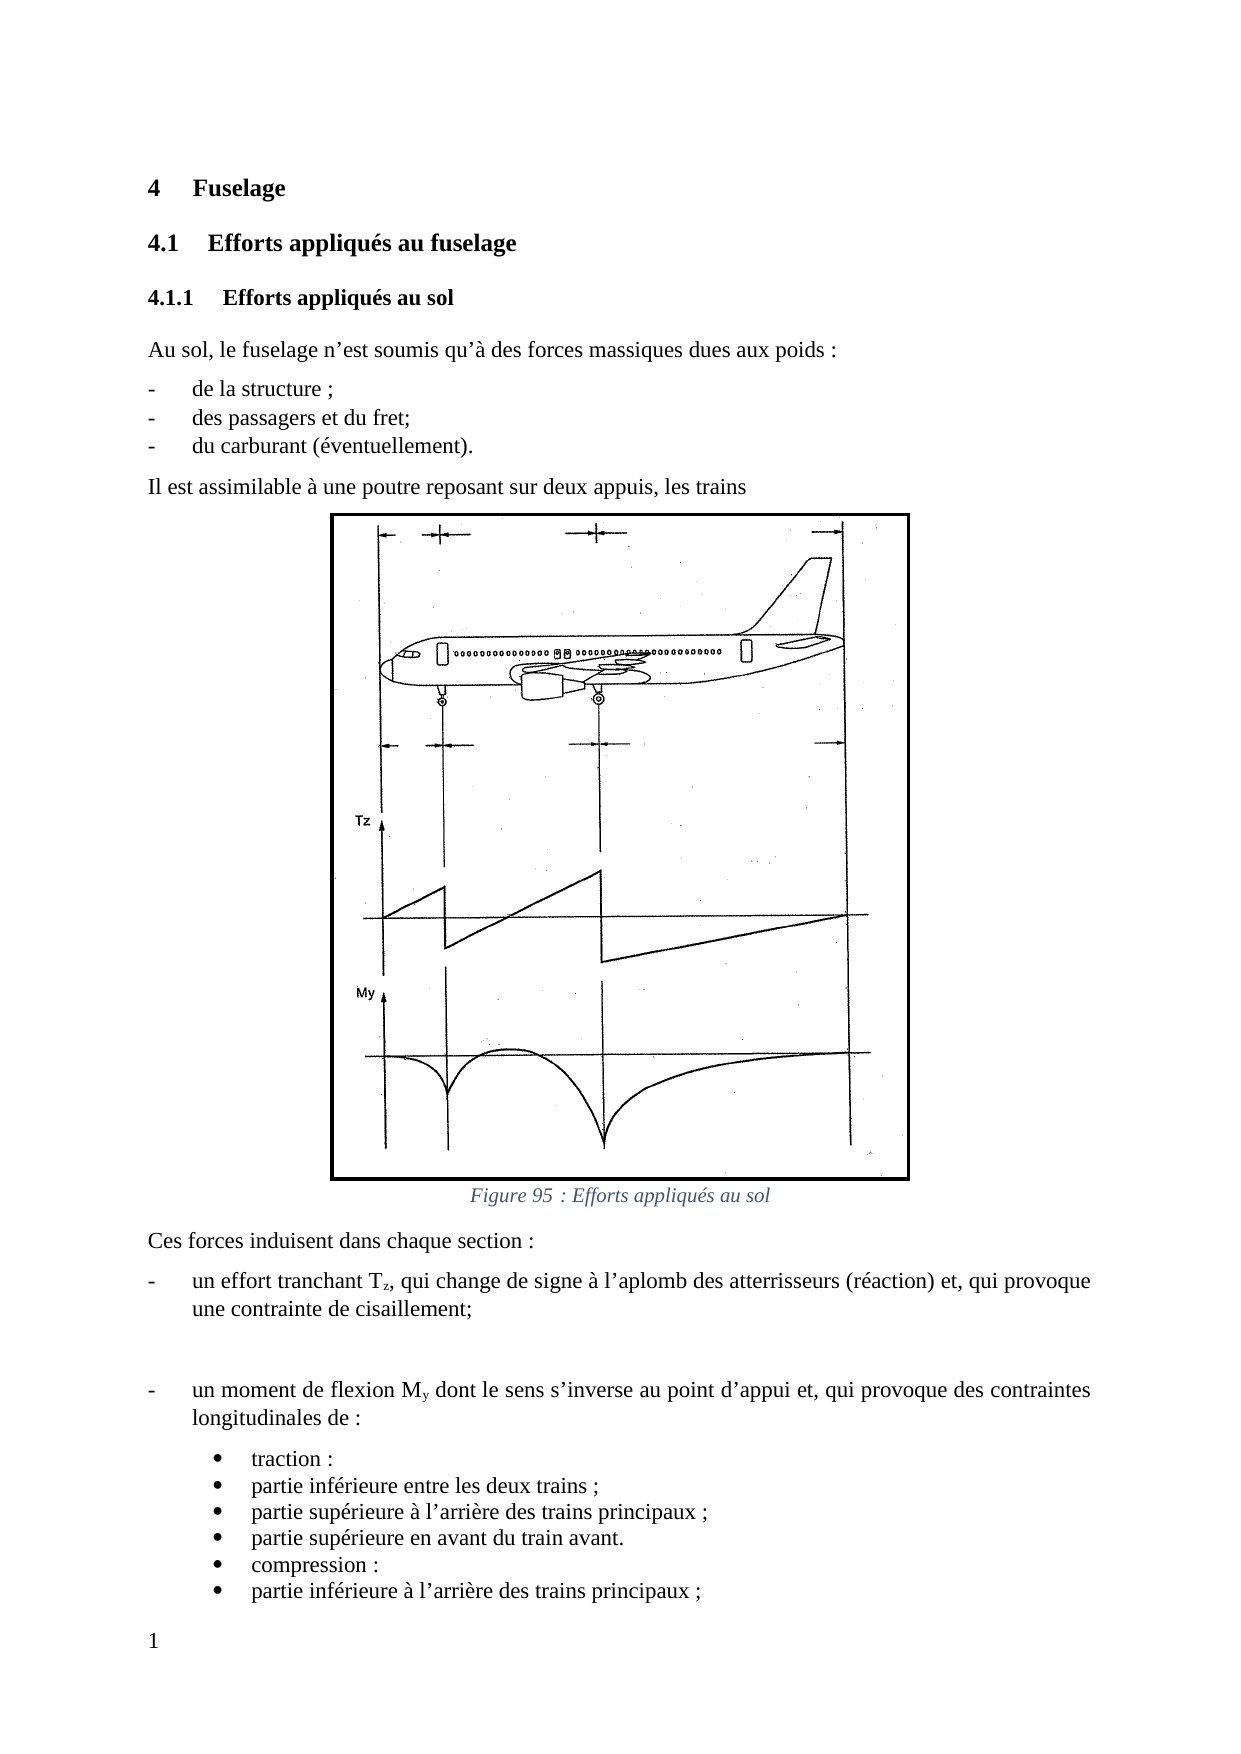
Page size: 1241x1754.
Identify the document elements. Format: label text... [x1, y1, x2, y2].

text partie inférieure à l’arrière des trains principaux ; [213, 1577, 1093, 1603]
text un effort tranchant Tz, qui change de signe à l’aplomb des atterrisseurs (réaction) et, qui provoque une contrainte de cisaillement; [148, 1267, 1093, 1322]
text de la structure ; [148, 375, 1093, 402]
text Au sol, le fuselage n’est soumis qu’à des forces massiques dues aux poids : [148, 336, 1093, 362]
text partie inférieure entre les deux trains ; [213, 1472, 1093, 1498]
text des passagers et du fret; [148, 404, 1093, 430]
text compression : [213, 1551, 1093, 1577]
text un moment de flexion My dont le sens s’inverse au point d’appui et, qui provoque des contraintes longitudinales de : [148, 1376, 1093, 1431]
subtitle Efforts appliqués au sol [148, 284, 1093, 310]
text Il est assimilable à une poutre reposant sur deux appuis, les trains [148, 473, 1093, 499]
text traction : [213, 1445, 1093, 1472]
text partie supérieure en avant du train avant. [213, 1524, 1093, 1551]
text Figure 95 : Efforts appliqués au sol [148, 1183, 1093, 1207]
text du carburant (éventuellement). [148, 432, 1093, 458]
text partie supérieure à l’arrière des trains principaux ; [213, 1498, 1093, 1524]
subtitle Fuselage [148, 173, 1093, 201]
text Ces forces induisent dans chaque section : [148, 1228, 1093, 1254]
subtitle Efforts appliqués au fuselage [148, 228, 1093, 257]
